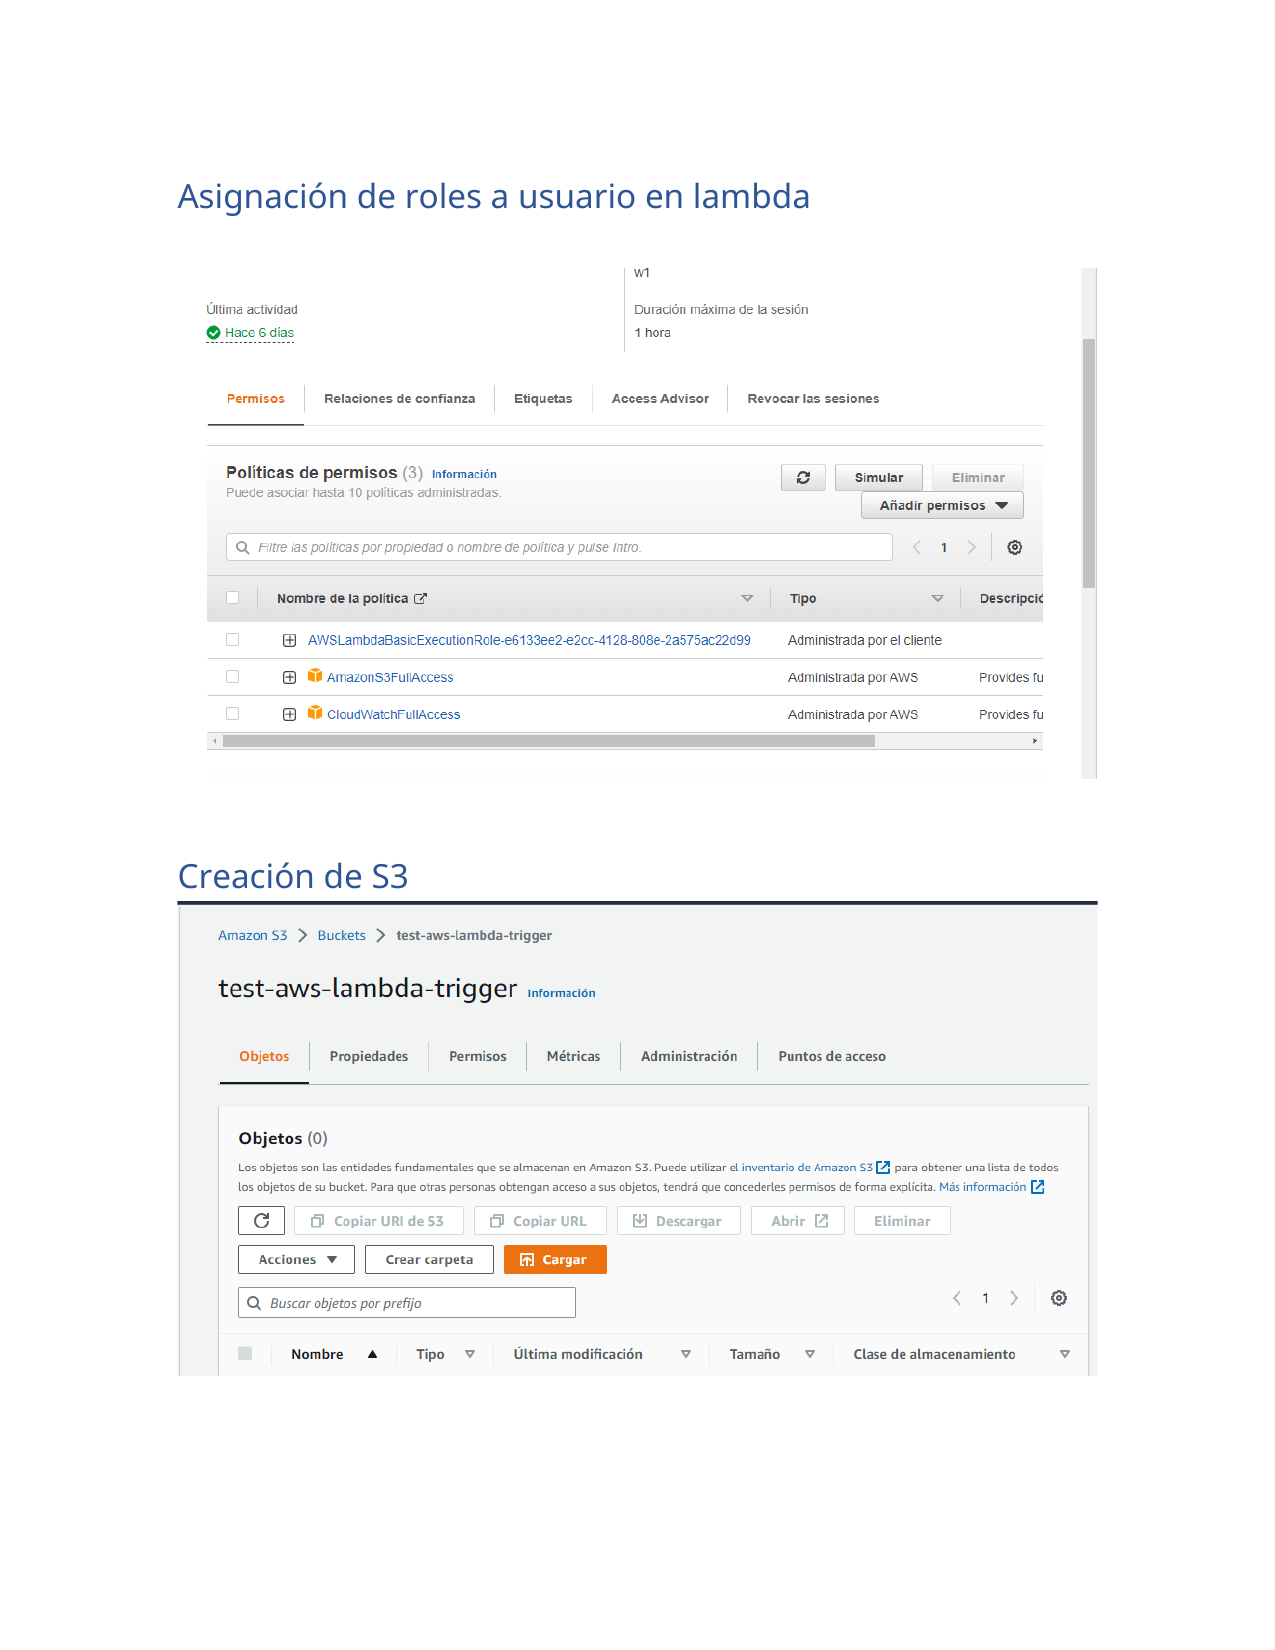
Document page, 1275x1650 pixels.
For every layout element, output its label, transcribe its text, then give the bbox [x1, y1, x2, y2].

subtitle Creación de S3 [177, 853, 1098, 898]
picture [177, 268, 1098, 779]
picture [177, 901, 1098, 1376]
subtitle Asignación de roles a usuario en lambda [177, 173, 1098, 218]
